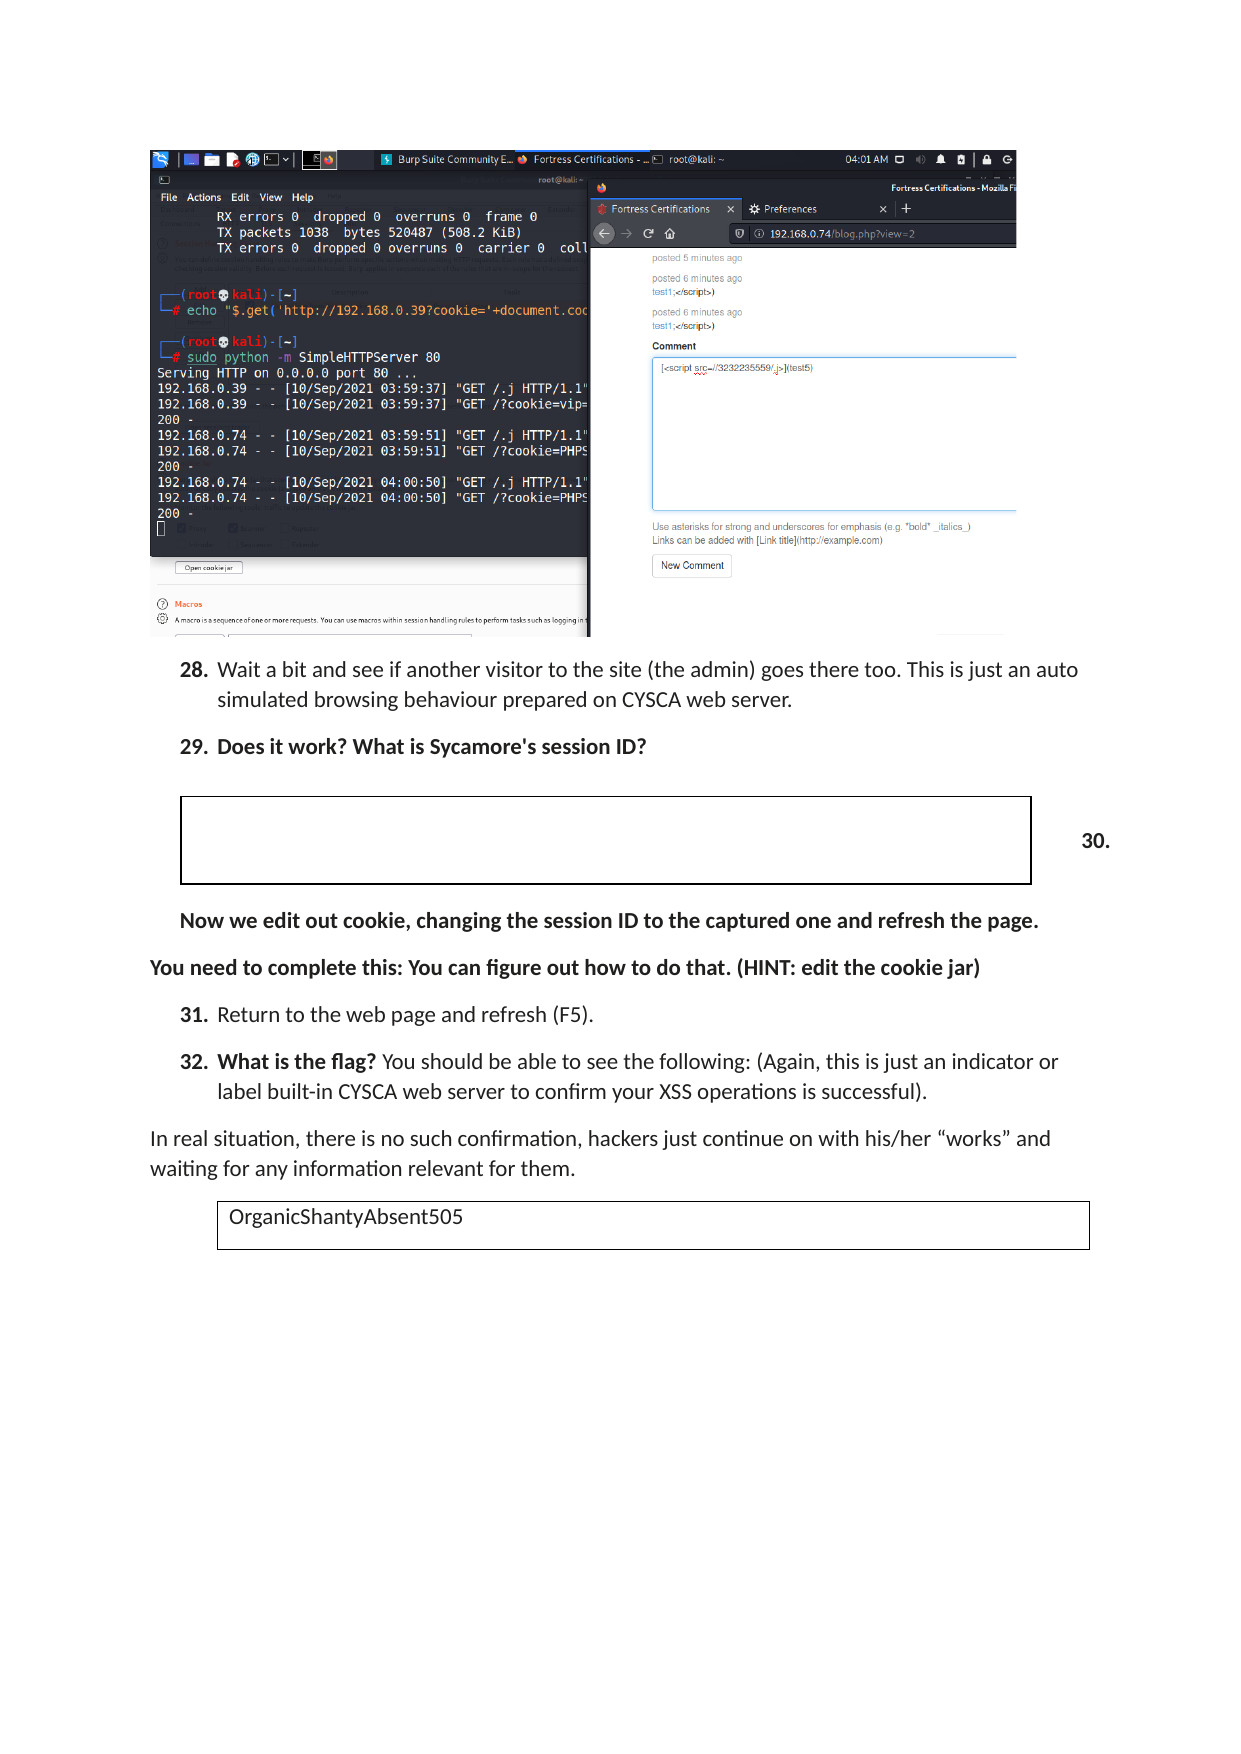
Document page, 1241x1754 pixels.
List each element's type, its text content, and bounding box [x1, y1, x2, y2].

text You need to complete this: You can figure out how to do that. (HINT: edit the cookie jar) [150, 953, 1090, 981]
table_header OrganicShantyAbsent505 [218, 1202, 1089, 1249]
list What is the flag? You should be able to see the following: (Again, this is just an indicator or label built-in CYSCA web server to confirm your XSS operations is successful). [179, 1047, 1090, 1105]
text In real situation, there is no such confirmation, hackers just continue on with his/her “works” and waiting for any information relevant for them. [150, 1124, 1090, 1182]
list Now we edit out cookie, changing the session ID to the captured one and refresh the page. [179, 826, 1090, 934]
picture [150, 150, 1017, 637]
list Return to the web page and refresh (F5). [179, 1000, 1090, 1028]
list Does it work? What is Sycamore's session ID? [179, 732, 1090, 760]
list Wait a bit and see if another visitor to the site (the admin) goes there too. This is just an auto simulated browsing behaviour prepared on CYSCA web server. [179, 655, 1090, 713]
